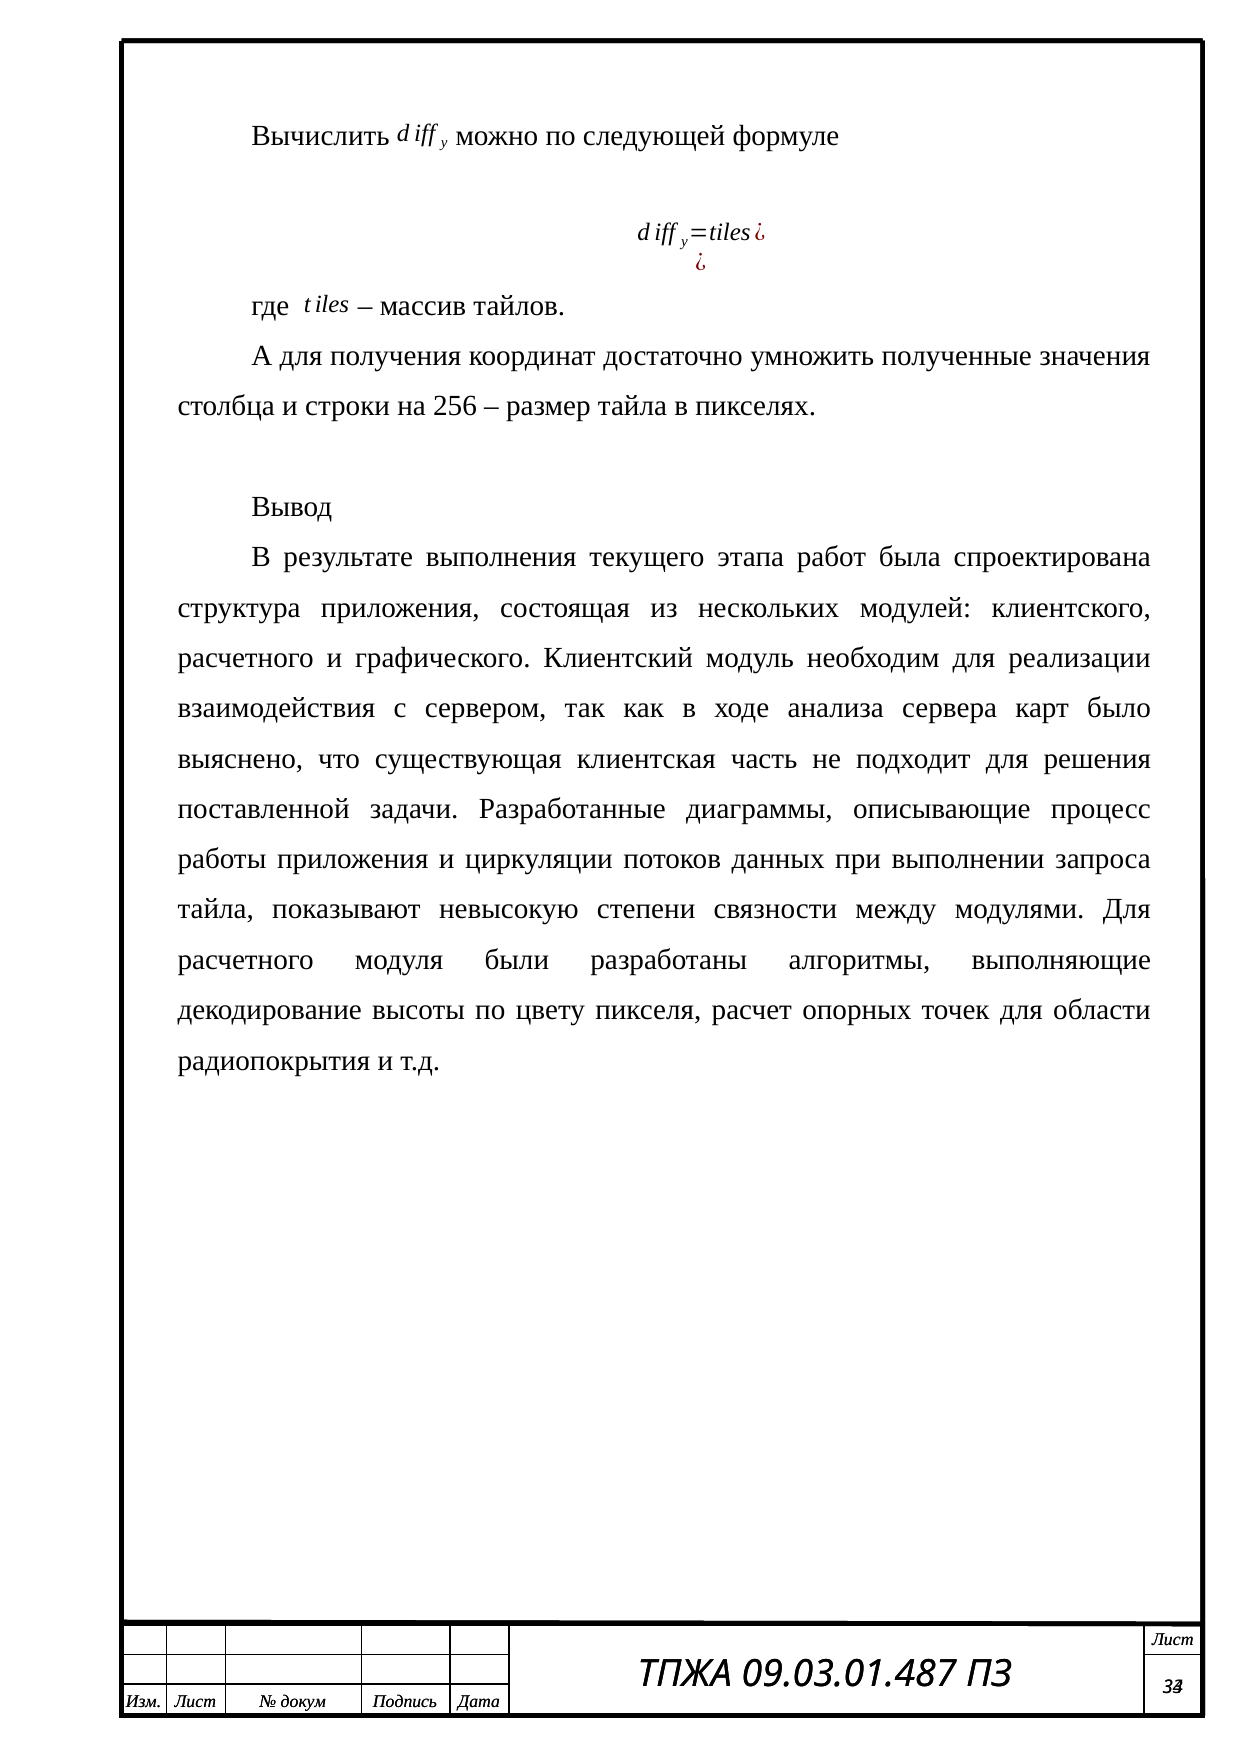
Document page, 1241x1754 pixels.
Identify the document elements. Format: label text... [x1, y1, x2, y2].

text Вычислить можно по следующей формуле [177, 118, 1152, 152]
text А для получения координат достаточно умножить полученные значения столбца и строки на 256 – размер тайла в пикселях. [177, 338, 1152, 422]
text Вывод [177, 489, 1152, 523]
text где – массив тайлов. [177, 288, 1152, 321]
text В результате выполнения текущего этапа работ была спроектирована структура приложения, состоящая из нескольких модулей: клиентского, расчетного и графического. Клиентский модуль необходим для реализации взаимодействия с сервером, так как в ходе анализа сервера карт было выяснено, что существующая клиентская часть не подходит для решения поставленной задачи. Разработанные диаграммы, описывающие процесс работы приложения и циркуляции потоков данных при выполнении запроса тайла, показывают невысокую степени связности между модулями. Для расчетного модуля были разработаны алгоритмы, выполняющие декодирование высоты по цвету пикселя, расчет опорных точек для области радиопокрытия и т.д. [177, 539, 1152, 1076]
